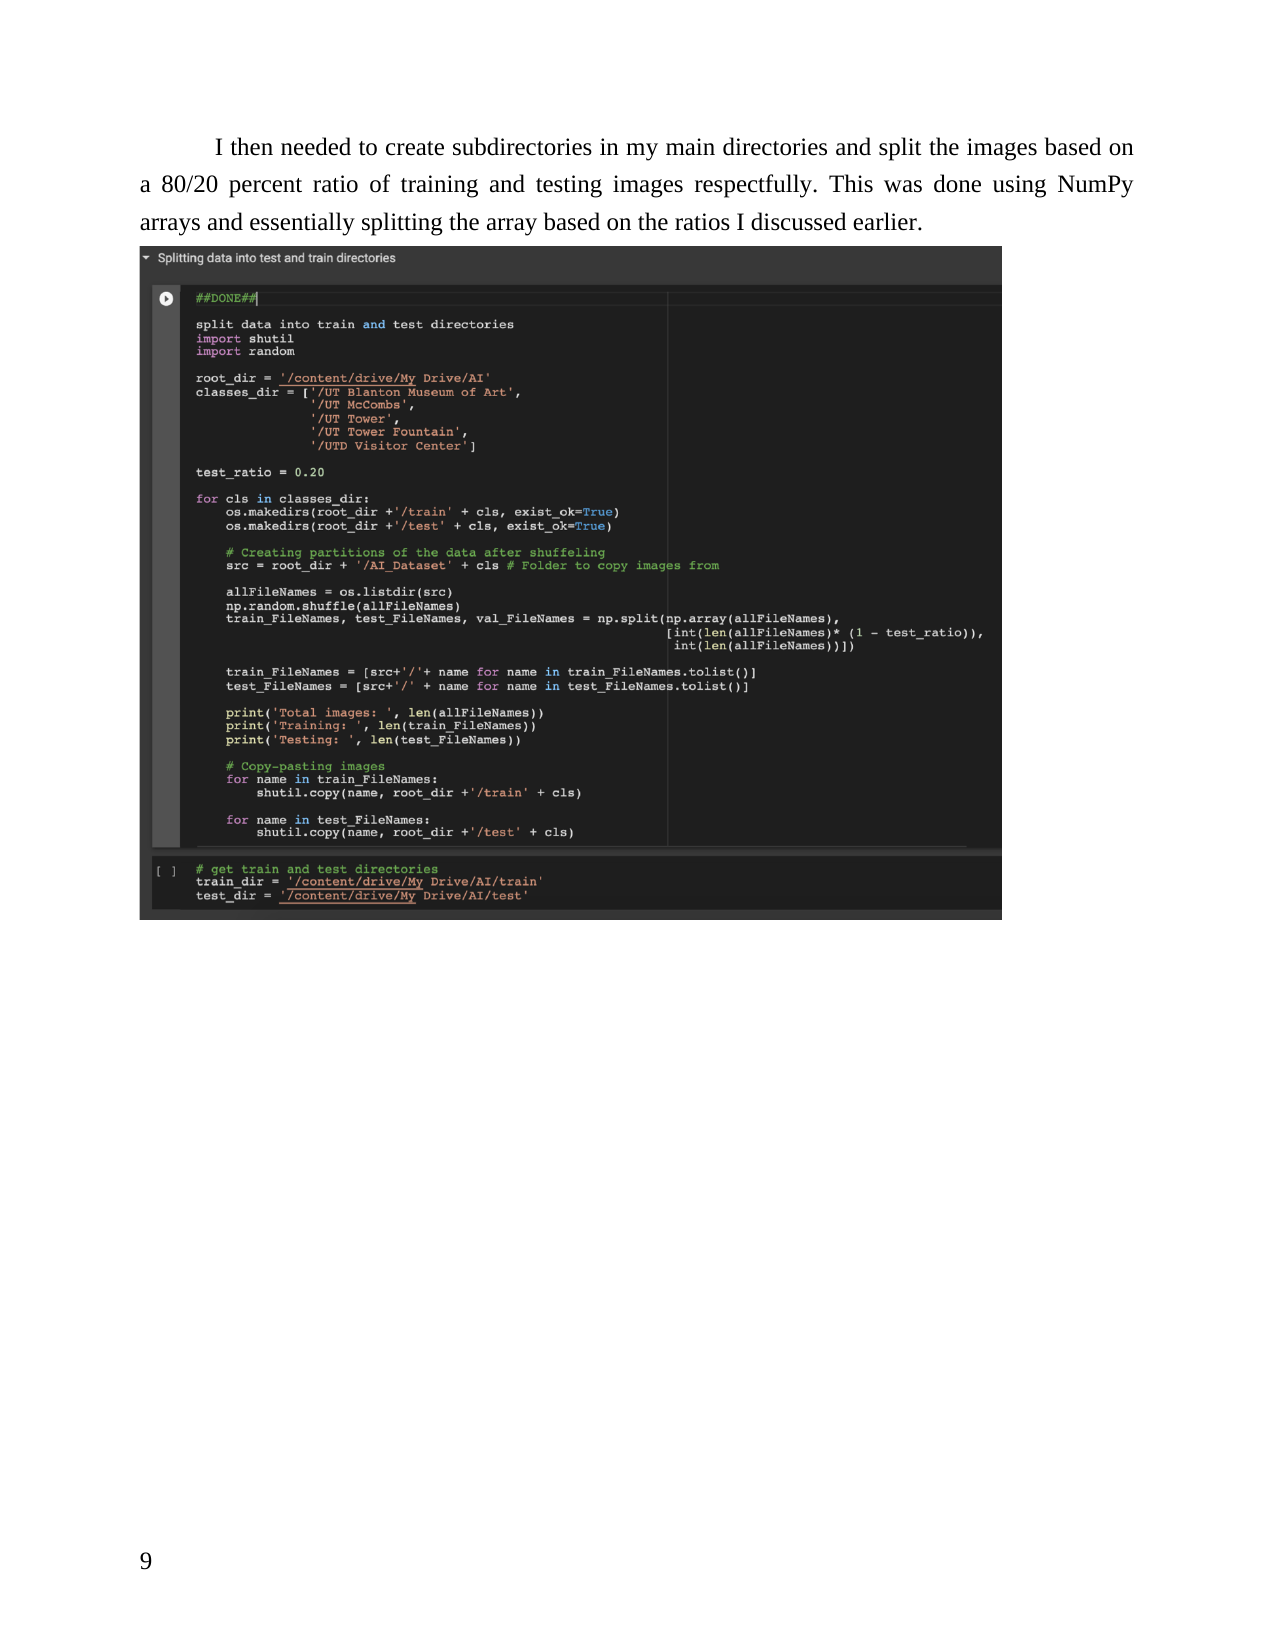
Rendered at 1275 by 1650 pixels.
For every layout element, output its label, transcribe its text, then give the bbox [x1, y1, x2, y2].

text I then needed to create subdirectories in my main directories and split the images based on a 80/20 percent ratio of training and testing images respectfully. This was done using NumPy arrays and essentially splitting the array based on the ratios I discussed earlier. [139, 132, 1136, 235]
picture [139, 246, 1002, 920]
